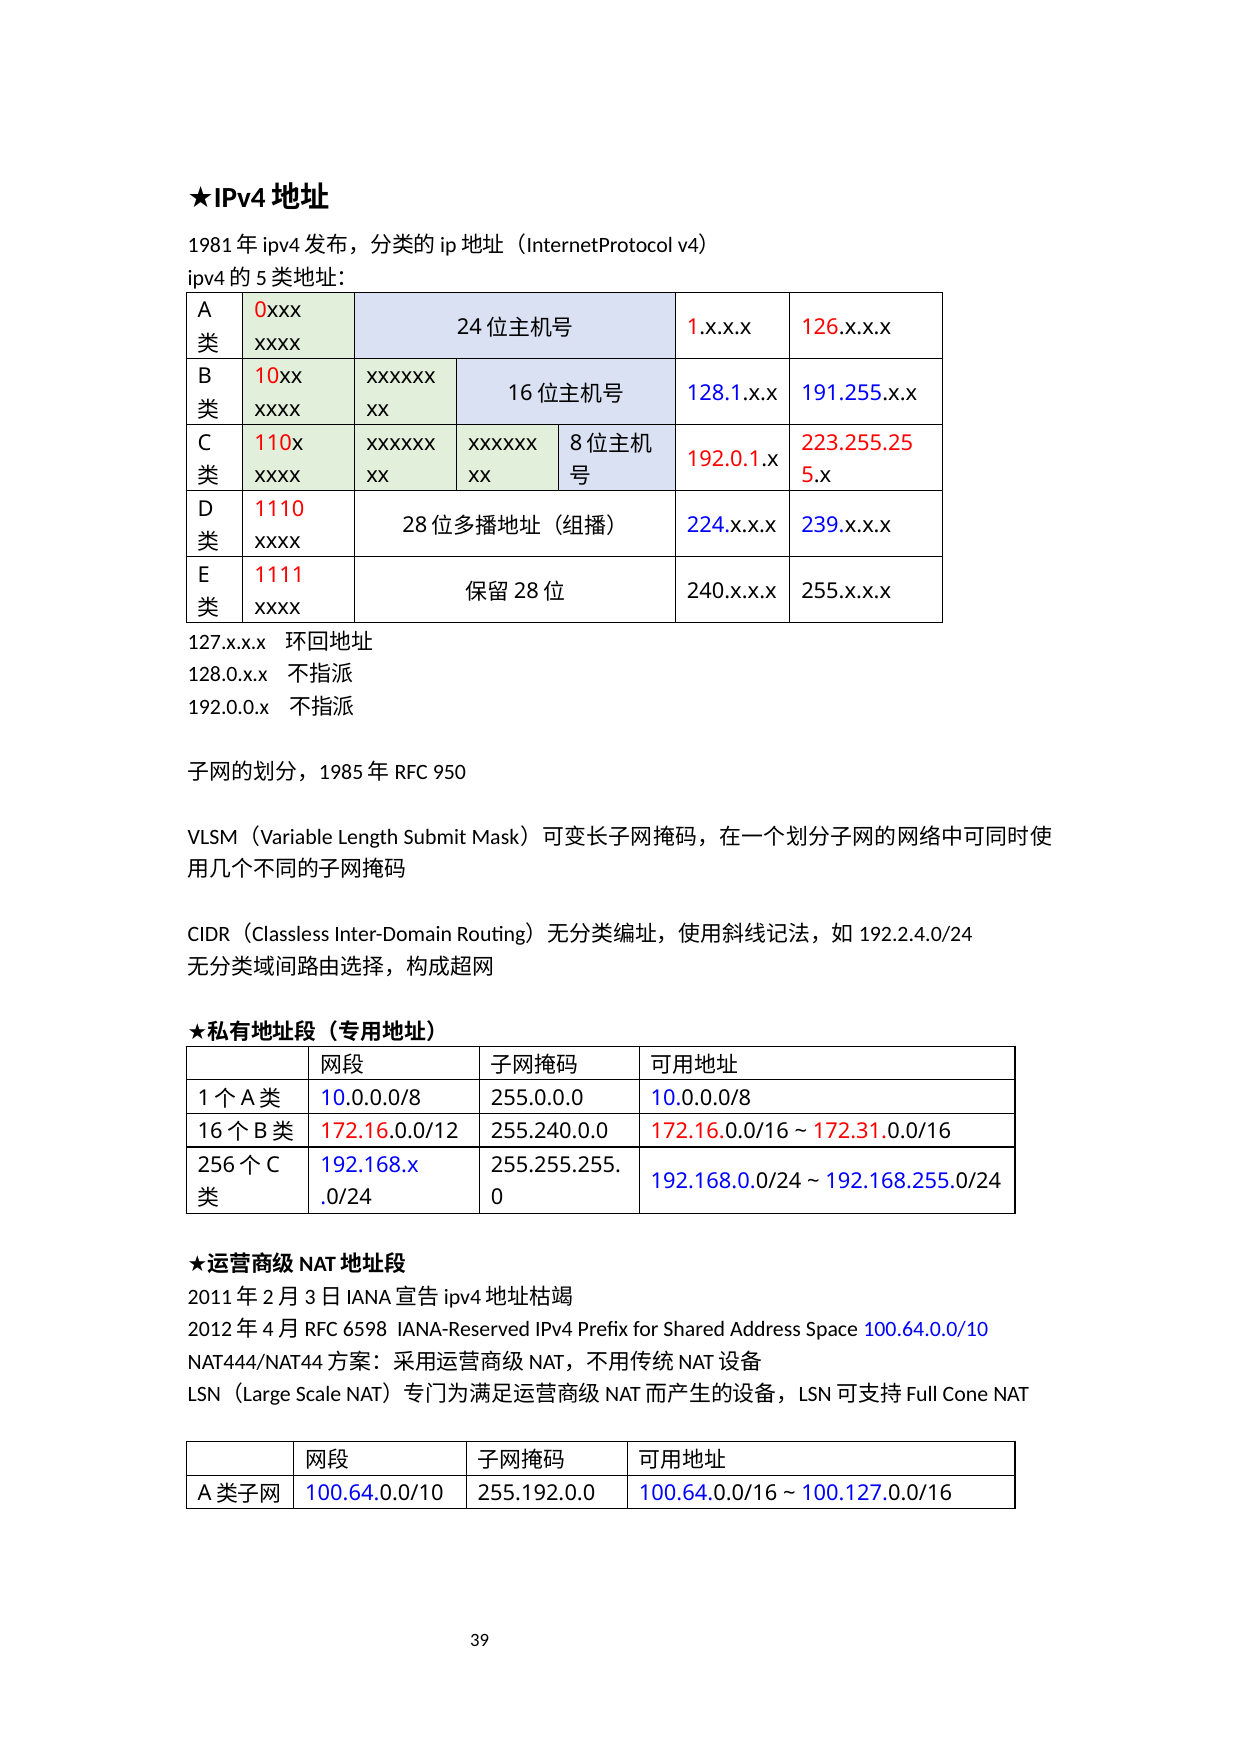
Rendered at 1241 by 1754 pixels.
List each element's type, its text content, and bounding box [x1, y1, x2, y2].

table_cell xxxxxxxx [355, 359, 456, 424]
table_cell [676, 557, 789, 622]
text ipv4的5类地址： [187, 259, 1053, 292]
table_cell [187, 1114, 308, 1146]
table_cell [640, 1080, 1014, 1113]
table_cell 128.1.x.x [676, 359, 789, 424]
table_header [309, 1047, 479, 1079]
table_cell 110x xxxx [243, 425, 354, 490]
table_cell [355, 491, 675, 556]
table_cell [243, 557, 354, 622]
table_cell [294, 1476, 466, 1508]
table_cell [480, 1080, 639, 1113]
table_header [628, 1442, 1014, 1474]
text 2012年4月RFC 6598 IANA-Reserved IPv4 Prefix for Shared Address Space 100.64.0.0/10 [187, 1311, 1053, 1343]
table_cell B类 [187, 359, 242, 424]
table_cell 223.255.255.x [790, 425, 942, 490]
table_header 0xxx xxxx [243, 293, 354, 358]
table_cell 191.255.x.x [790, 359, 942, 424]
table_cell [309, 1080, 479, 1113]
table_cell D类 [187, 491, 242, 556]
text ★运营商级NAT地址段 [187, 1246, 1053, 1278]
text CIDR（Classless Inter-Domain Routing）无分类编址，使用斜线记法，如 192.2.4.0/24 [187, 916, 1053, 948]
text ★IPv4地址 [187, 162, 1053, 227]
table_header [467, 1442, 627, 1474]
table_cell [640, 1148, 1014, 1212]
table_header 1.x.x.x [676, 293, 789, 358]
table_cell C类 [187, 425, 242, 490]
text 无分类域间路由选择，构成超网 [187, 948, 1053, 981]
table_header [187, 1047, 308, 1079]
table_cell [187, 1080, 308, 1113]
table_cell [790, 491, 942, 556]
text NAT444/NAT44方案：采用运营商级NAT，不用传统NAT设备 [187, 1343, 1053, 1376]
text 1981年ipv4发布，分类的ip地址（InternetProtocol v4） [187, 227, 1053, 259]
table_header 126.x.x.x [790, 293, 942, 358]
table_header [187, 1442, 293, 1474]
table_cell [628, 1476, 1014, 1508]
text 127.x.x.x 环回地址 [187, 623, 1053, 656]
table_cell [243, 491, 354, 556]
table_cell 10xx xxxx [243, 359, 354, 424]
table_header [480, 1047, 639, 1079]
text 128.0.x.x 不指派 [187, 656, 1053, 688]
table_cell xxxxxxxx [457, 425, 558, 490]
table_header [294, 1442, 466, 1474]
table_cell xxxxxxxx [355, 425, 456, 490]
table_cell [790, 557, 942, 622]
text 192.0.0.x 不指派 [187, 688, 1053, 721]
table_cell 8位主机号 [559, 425, 675, 490]
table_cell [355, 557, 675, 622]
table_cell 16位主机号 [457, 359, 675, 424]
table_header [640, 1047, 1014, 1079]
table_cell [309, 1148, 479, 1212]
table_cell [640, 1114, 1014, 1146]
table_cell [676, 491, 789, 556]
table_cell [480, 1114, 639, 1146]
table_header A类 [187, 293, 242, 358]
table_header 24位主机号 [355, 293, 675, 358]
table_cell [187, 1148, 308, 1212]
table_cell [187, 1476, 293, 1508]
text LSN（Large Scale NAT）专门为满足运营商级NAT而产生的设备，LSN可支持Full Cone NAT [187, 1376, 1053, 1408]
text 2011年2月3日IANA宣告ipv4地址枯竭 [187, 1278, 1053, 1311]
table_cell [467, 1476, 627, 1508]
table_cell 192.0.1.x [676, 425, 789, 490]
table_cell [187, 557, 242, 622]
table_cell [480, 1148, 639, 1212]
text VLSM（Variable Length Submit Mask）可变长子网掩码，在一个划分子网的网络中可同时使用几个不同的子网掩码 [187, 818, 1053, 883]
text 子网的划分，1985年 RFC 950 [187, 753, 1053, 786]
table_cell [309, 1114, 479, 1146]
text ★私有地址段（专用地址） [187, 1013, 1053, 1046]
